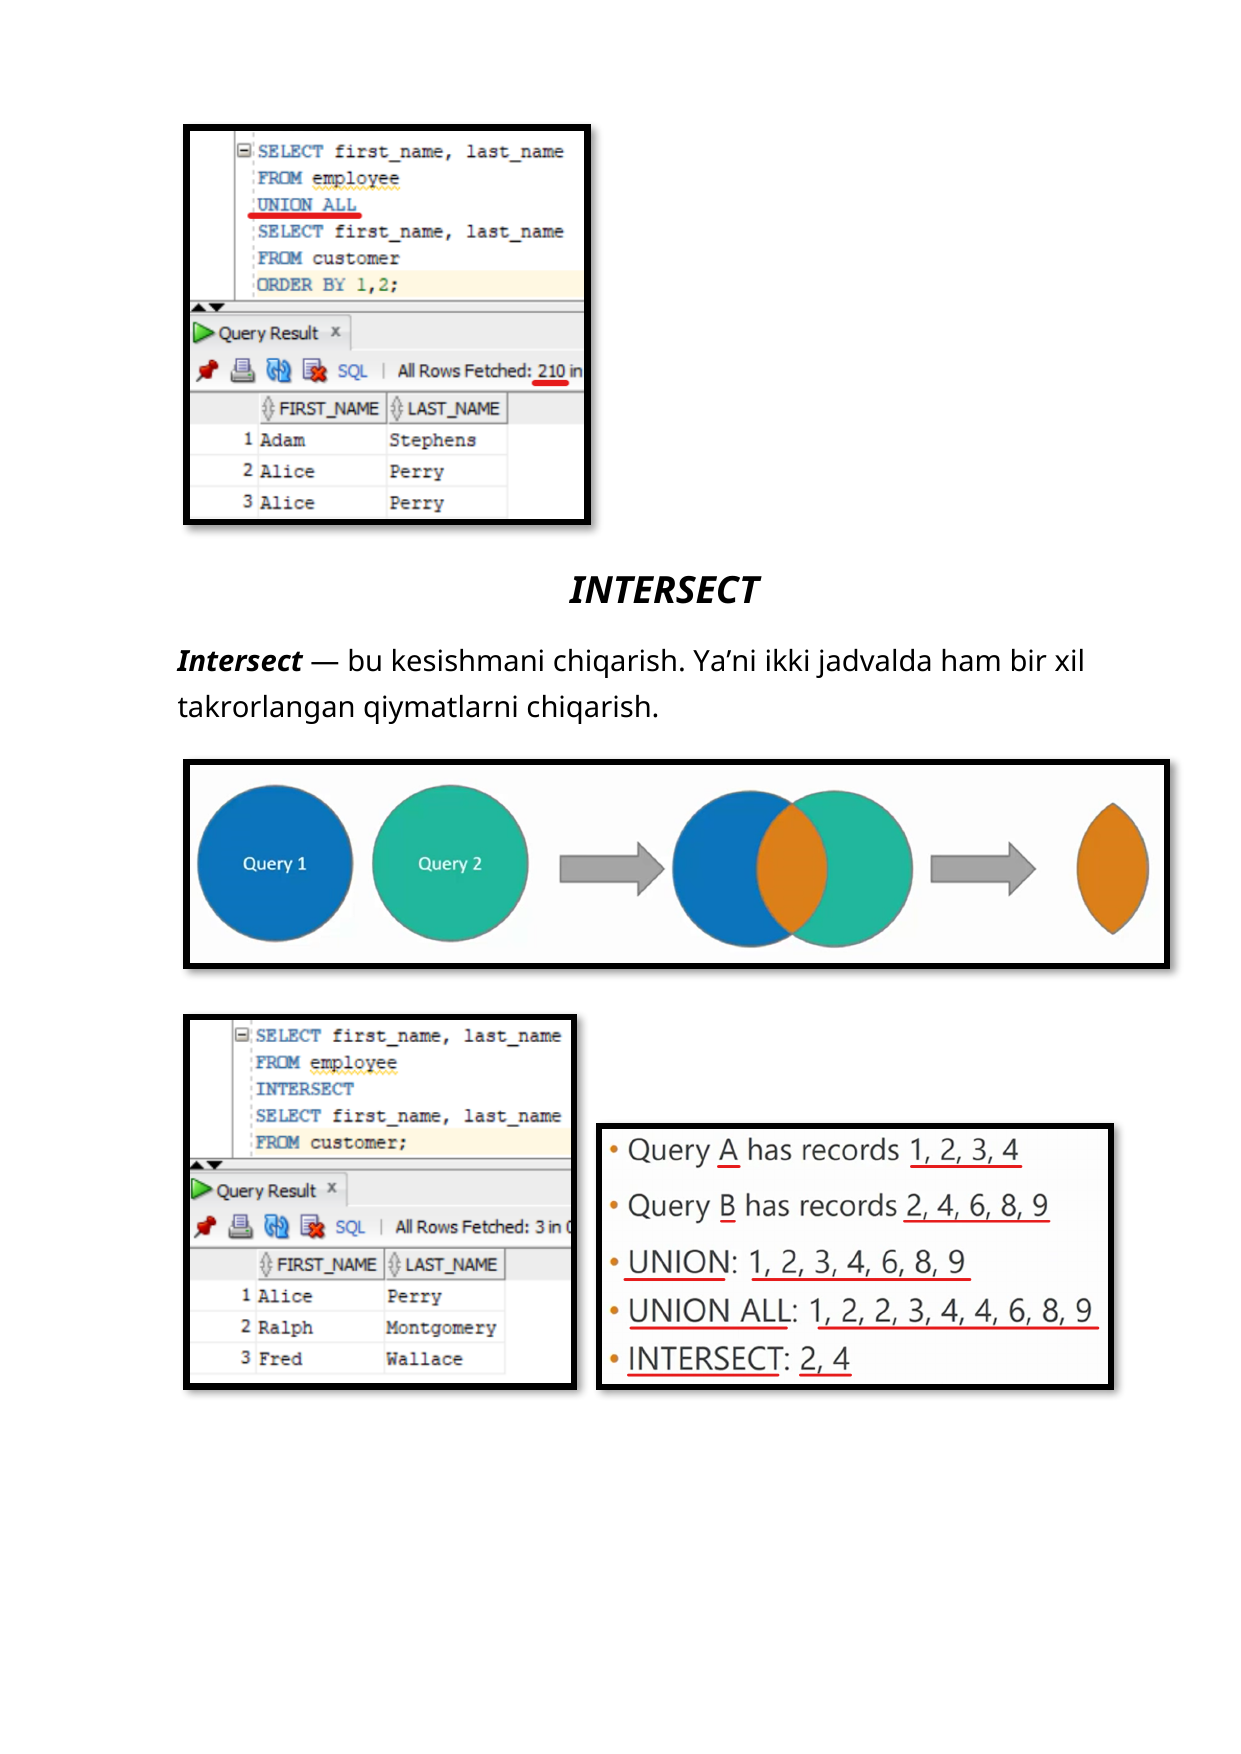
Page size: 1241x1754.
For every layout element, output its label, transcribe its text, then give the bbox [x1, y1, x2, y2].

picture [190, 765, 1164, 963]
picture [190, 1020, 571, 1383]
text Intersect — bu kesishmani chiqarish. Ya’ni ikki jadvalda ham bir xil takrorlangan qiymatlarni chiqarish. [177, 640, 1152, 726]
picture [190, 131, 584, 519]
picture [602, 1129, 1108, 1384]
subtitle INTERSECT [177, 564, 1152, 615]
